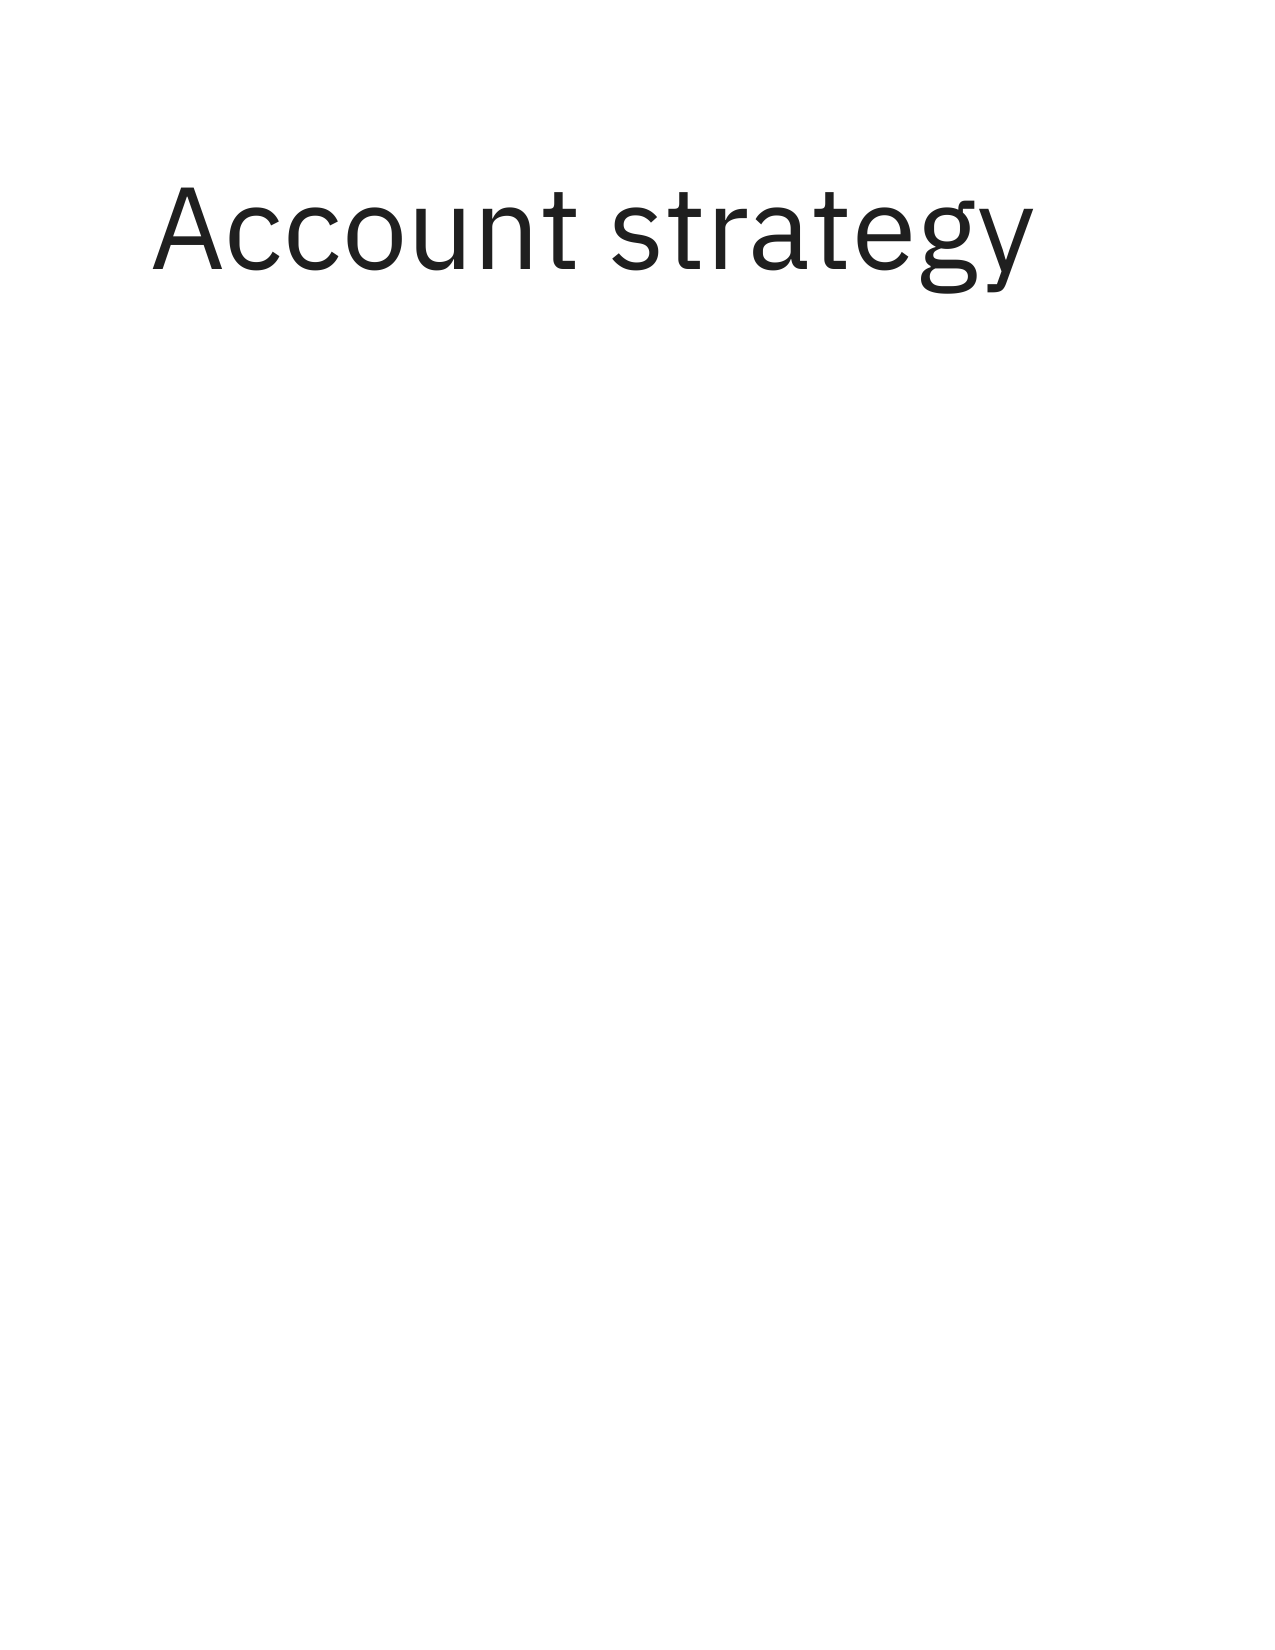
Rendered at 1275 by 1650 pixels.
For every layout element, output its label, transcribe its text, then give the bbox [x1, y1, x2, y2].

title Account strategy [150, 150, 1125, 302]
